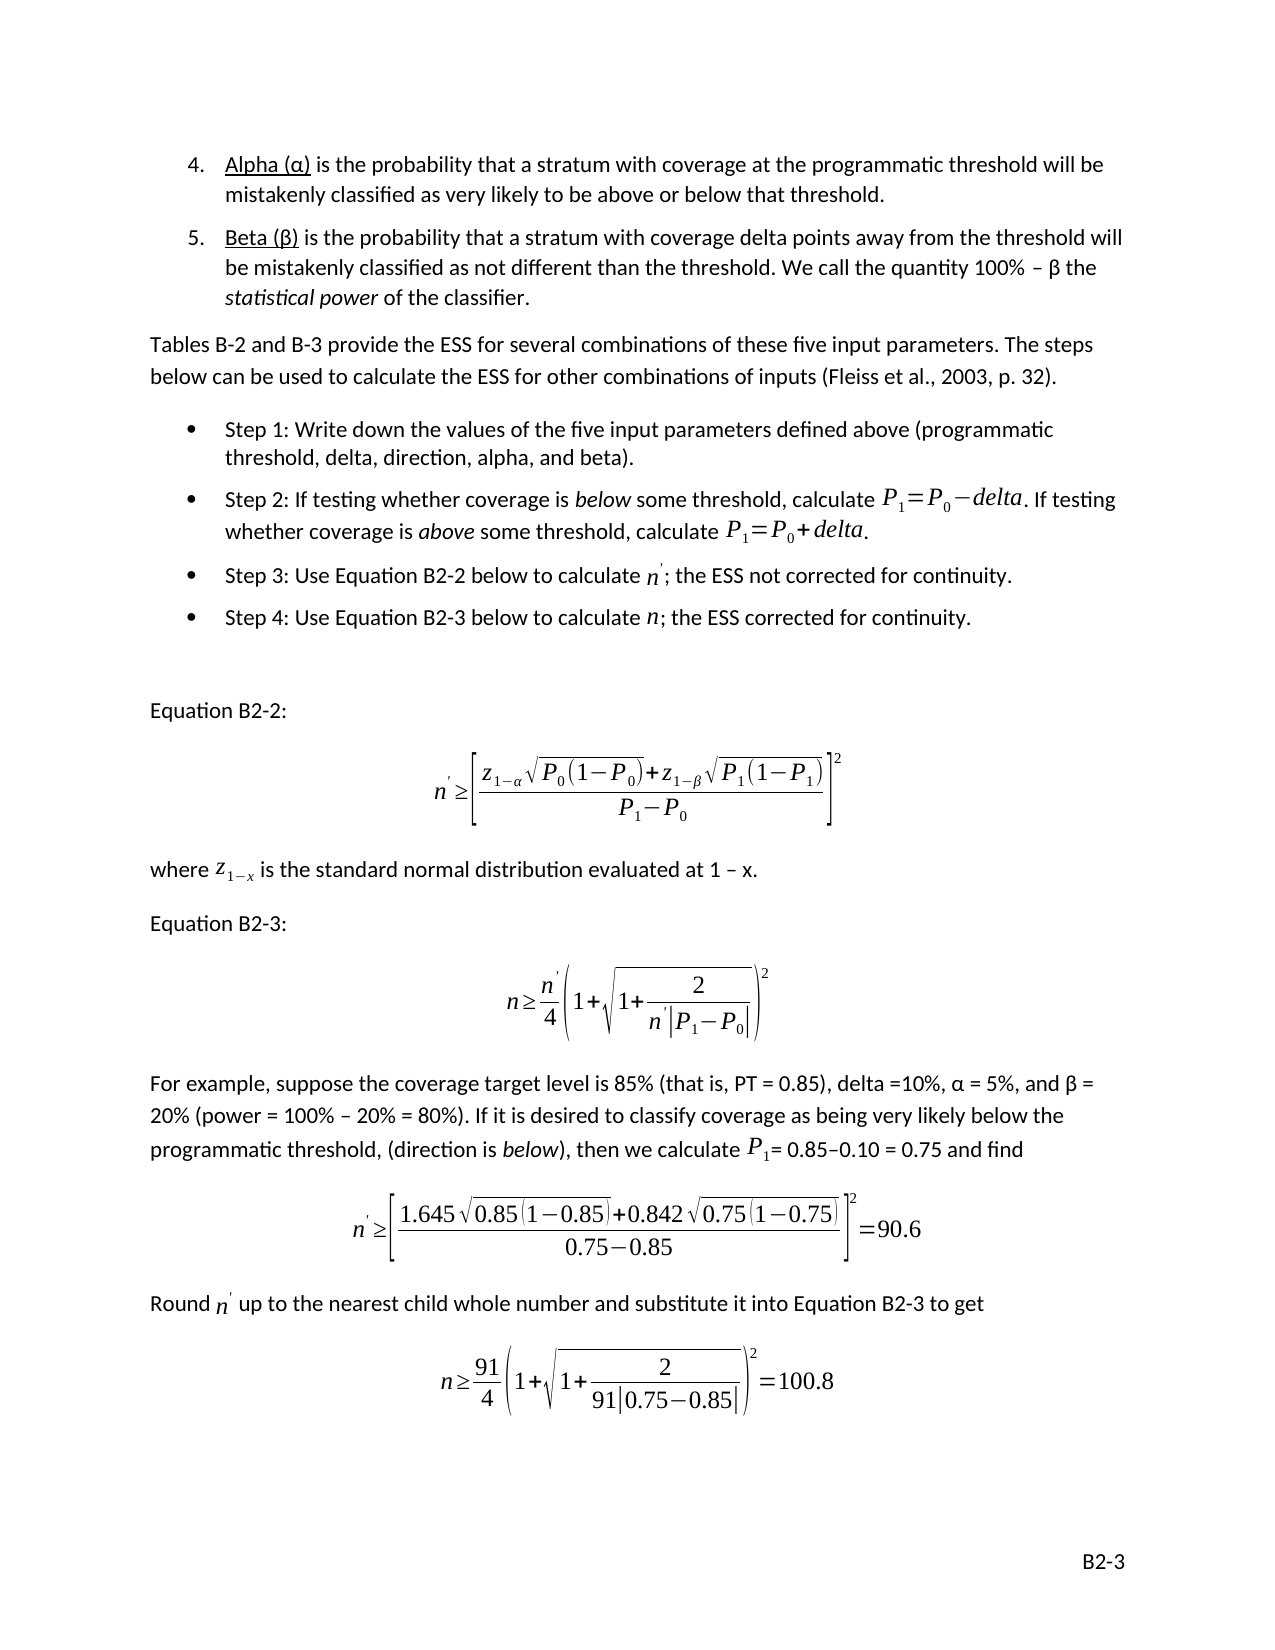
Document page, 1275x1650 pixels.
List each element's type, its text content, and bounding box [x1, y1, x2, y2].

text Equation B2-2: [150, 696, 1125, 724]
list Step 3: Use Equation B2-2 below to calculate ; the ESS not corrected for continuity. [187, 559, 1125, 590]
list Step 1: Write down the values of the five input parameters defined above (programmatic threshold, delta, direction, alpha, and beta). [187, 415, 1125, 471]
list Beta (β) is the probability that a stratum with coverage delta points away from the threshold will be mistakenly classified as not different than the threshold. We call the quantity 100% – β the statistical power of the classifier. [187, 223, 1125, 311]
text Round up to the nearest child whole number and substitute it into Equation B2-3 to get [150, 1288, 1125, 1319]
list Step 4: Use Equation B2-3 below to calculate ; the ESS corrected for continuity. [187, 603, 1125, 631]
text For example, suppose the coverage target level is 85% (that is, PT = 0.85), delta =10%, α = 5%, and β = 20% (power = 100% – 20% = 80%). If it is desired to classify coverage as being very likely below the programmatic threshold, (direction is below), then we calculate = 0.85–0.10 = 0.75 and find [150, 1069, 1125, 1164]
list Alpha (α) is the probability that a stratum with coverage at the programmatic threshold will be mistakenly classified as very likely to be above or below that threshold. [187, 150, 1125, 208]
text where is the standard normal distribution evaluated at 1 – x. [150, 853, 1125, 884]
text Tables B-2 and B-3 provide the ESS for several combinations of these five input parameters. The steps below can be used to calculate the ESS for other combinations of inputs (Fleiss et al., 2003, p. 32). [150, 330, 1125, 390]
list Step 2: If testing whether coverage is below some threshold, calculate . If testing whether coverage is above some threshold, calculate . [187, 484, 1125, 547]
text Equation B2-3: [150, 909, 1125, 938]
